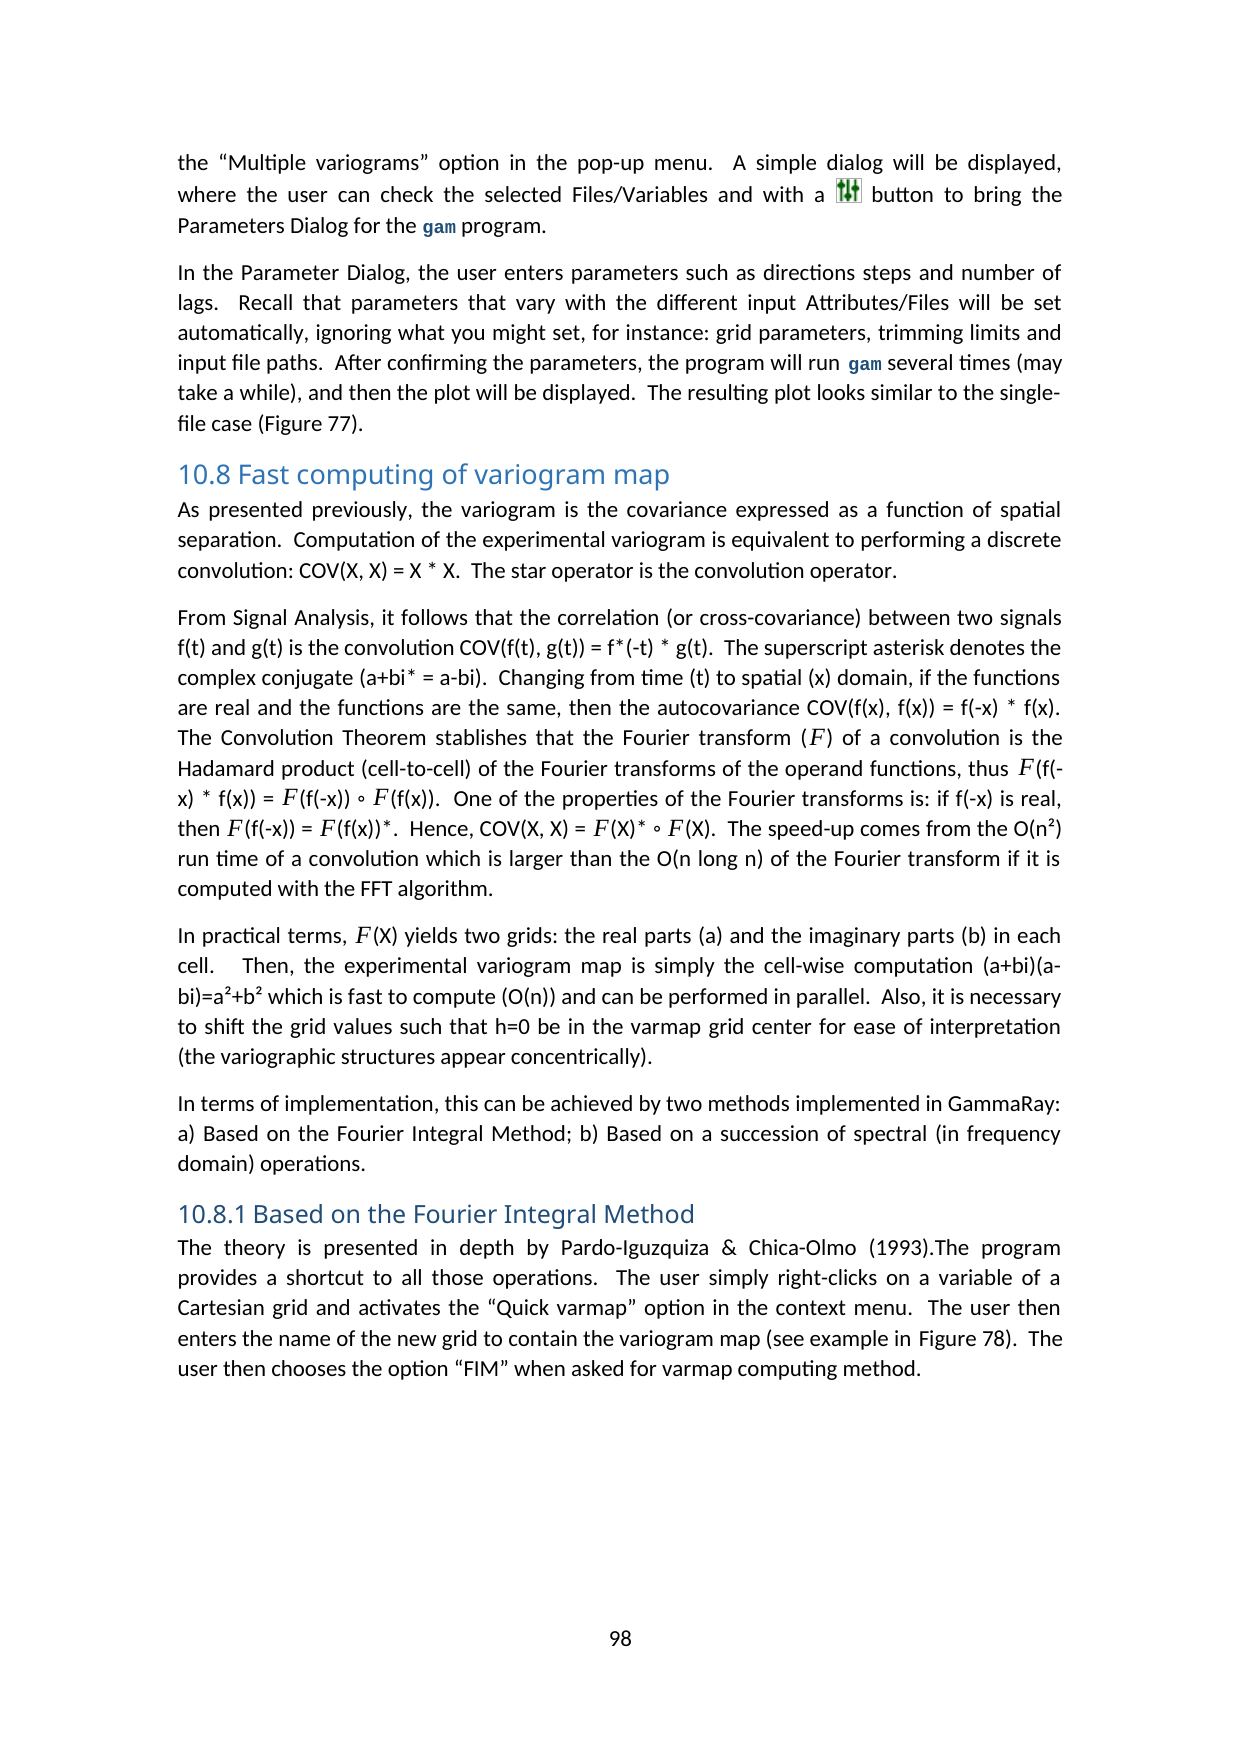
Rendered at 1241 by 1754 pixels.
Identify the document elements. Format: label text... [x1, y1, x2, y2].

text In practical terms, (X) yields two grids: the real parts (a) and the imaginary parts (b) in each cell. Then, the experimental variogram map is simply the cell-wise computation (a+bi)(a-bi)=a²+b² which is fast to compute (O(n)) and can be performed in parallel. Also, it is necessary to shift the grid values such that h=0 be in the varmap grid center for ease of interpretation (the variographic structures appear concentrically). [177, 921, 1063, 1070]
text As presented previously, the variogram is the covariance expressed as a function of spatial separation. Computation of the experimental variogram is equivalent to performing a discrete convolution: COV(X, X) = X * X. The star operator is the convolution operator. [177, 495, 1063, 584]
picture [837, 179, 861, 202]
text In terms of implementation, this can be achieved by two methods implemented in GammaRay: a) Based on the Fourier Integral Method; b) Based on a succession of spectral (in frequency domain) operations. [177, 1089, 1063, 1177]
text From Signal Analysis, it follows that the correlation (or cross-covariance) between two signals f(t) and g(t) is the convolution COV(f(t), g(t)) = f*(-t) * g(t). The superscript asterisk denotes the complex conjugate (a+bi* = a-bi). Changing from time (t) to spatial (x) domain, if the functions are real and the functions are the same, then the autocovariance COV(f(x), f(x)) = f(-x) * f(x). The Convolution Theorem stablishes that the Fourier transform () of a convolution is the Hadamard product (cell-to-cell) of the Fourier transforms of the operand functions, thus (f(-x) * f(x)) = (f(-x)) ◦ (f(x)). One of the properties of the Fourier transforms is: if f(-x) is real, then (f(-x)) = (f(x))*. Hence, COV(X, X) = (X)* ◦ (X). The speed-up comes from the O(n²) run time of a convolution which is larger than the O(n long n) of the Fourier transform if it is computed with the FFT algorithm. [177, 603, 1063, 902]
subtitle Fast computing of variogram map [177, 456, 1063, 492]
text In the Parameter Dialog, the user enters parameters such as directions steps and number of lags. Recall that parameters that vary with the different input Attributes/Files will be set automatically, ignoring what you might set, for instance: grid parameters, trimming limits and input file paths. After confirming the parameters, the program will run gam several times (may take a while), and then the plot will be displayed. The resulting plot looks similar to the single-file case (Figure 77). [177, 258, 1063, 437]
subtitle Based on the Fourier Integral Method [177, 1196, 1063, 1230]
text The theory is presented in depth by Pardo-Iguzquiza & Chica-Olmo (1993).The program provides a shortcut to all those operations. The user simply right-clicks on a variable of a Cartesian grid and activates the “Quick varmap” option in the context menu. The user then enters the name of the new grid to contain the variogram map (see example in Figure 78). The user then chooses the option “FIM” when asked for varmap computing method. [177, 1233, 1063, 1382]
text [177, 148, 1063, 239]
